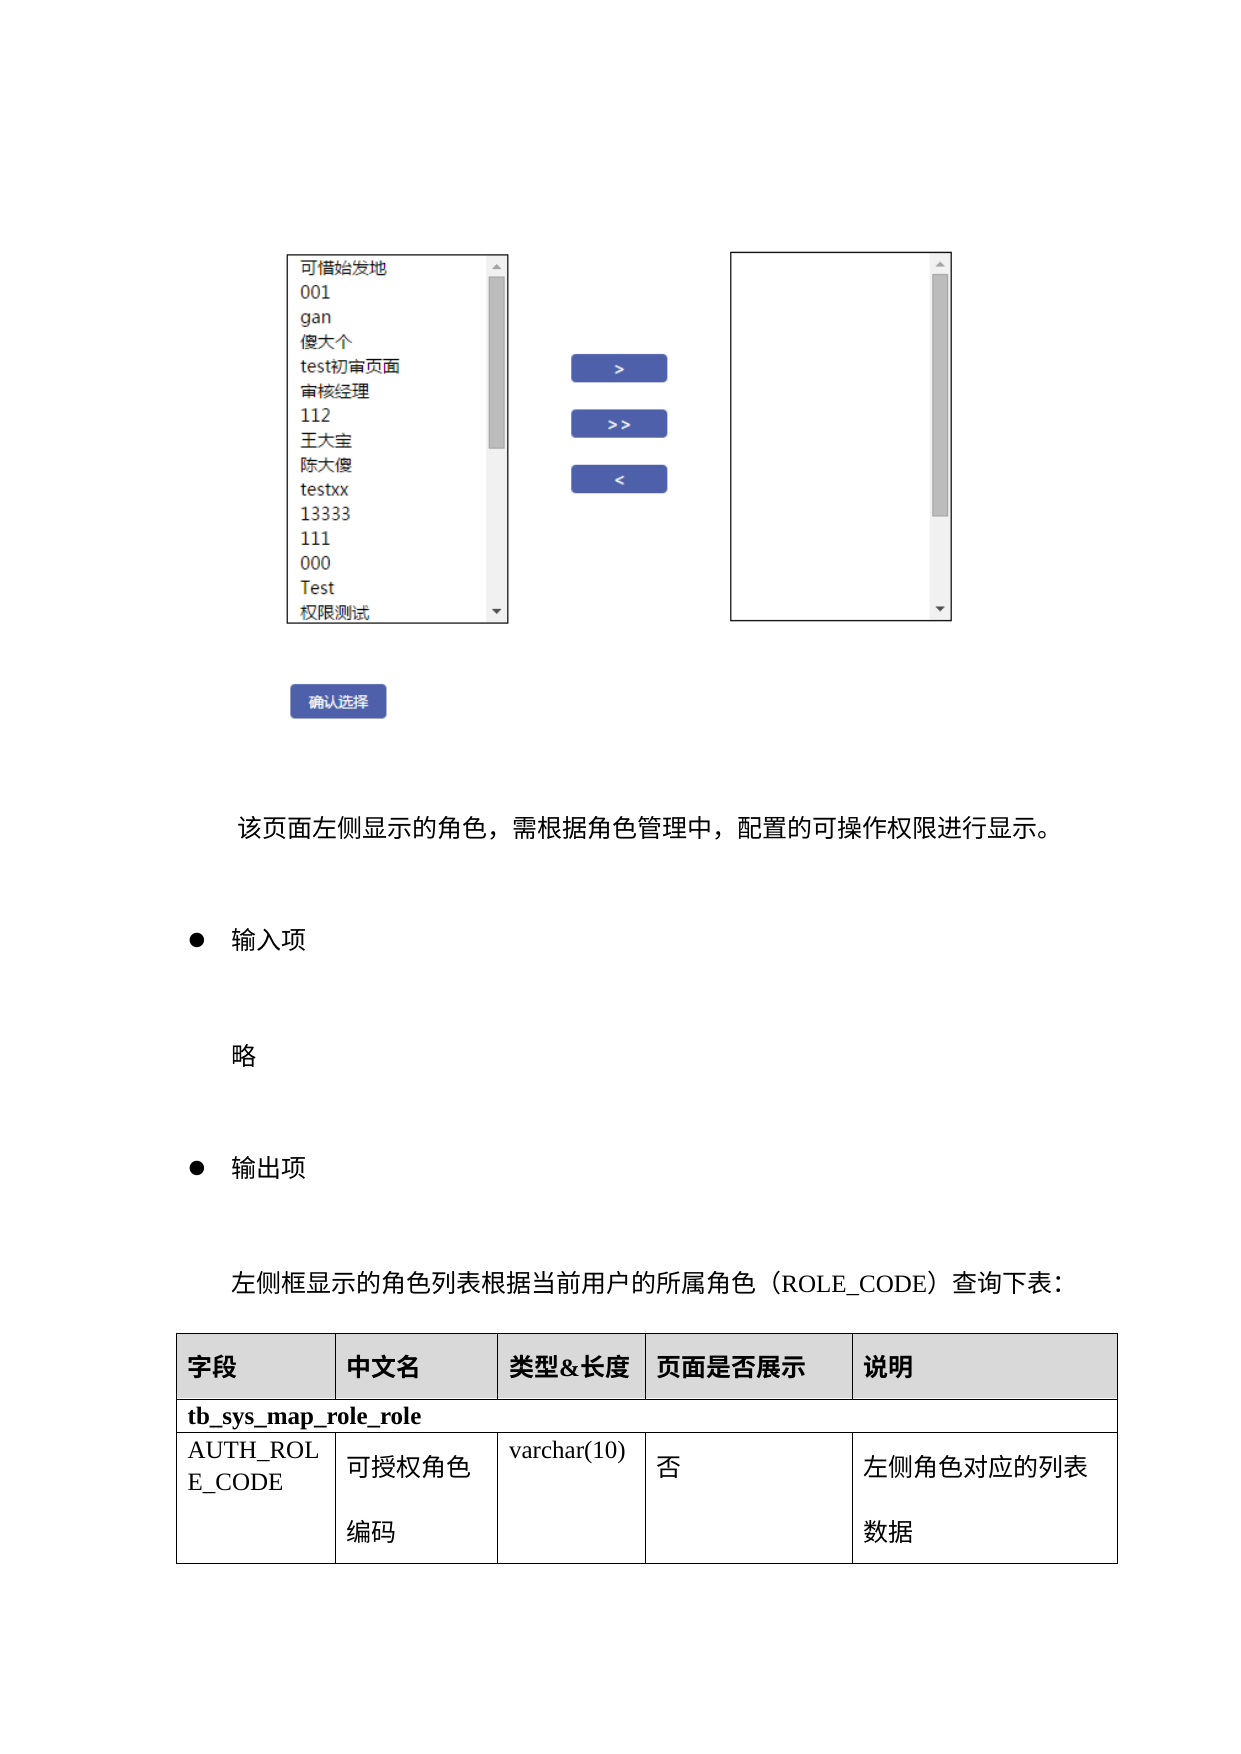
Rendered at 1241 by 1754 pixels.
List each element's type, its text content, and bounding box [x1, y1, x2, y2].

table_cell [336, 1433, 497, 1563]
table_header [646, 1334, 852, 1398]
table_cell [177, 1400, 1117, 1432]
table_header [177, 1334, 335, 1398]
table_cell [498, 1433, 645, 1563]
subtitle 输入项 [187, 906, 1053, 971]
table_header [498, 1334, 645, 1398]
text 略 [187, 1022, 1053, 1087]
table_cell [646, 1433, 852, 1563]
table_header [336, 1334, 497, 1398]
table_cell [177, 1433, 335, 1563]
picture [187, 162, 1053, 779]
text 该页面左侧显示的角色，需根据角色管理中，配置的可操作权限进行显示。 [187, 794, 1053, 859]
subtitle 输出项 [187, 1134, 1053, 1199]
text 左侧框显示的角色列表根据当前用户的所属角色（ROLE_CODE）查询下表： [187, 1249, 1053, 1314]
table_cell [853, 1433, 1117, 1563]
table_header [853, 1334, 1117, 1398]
